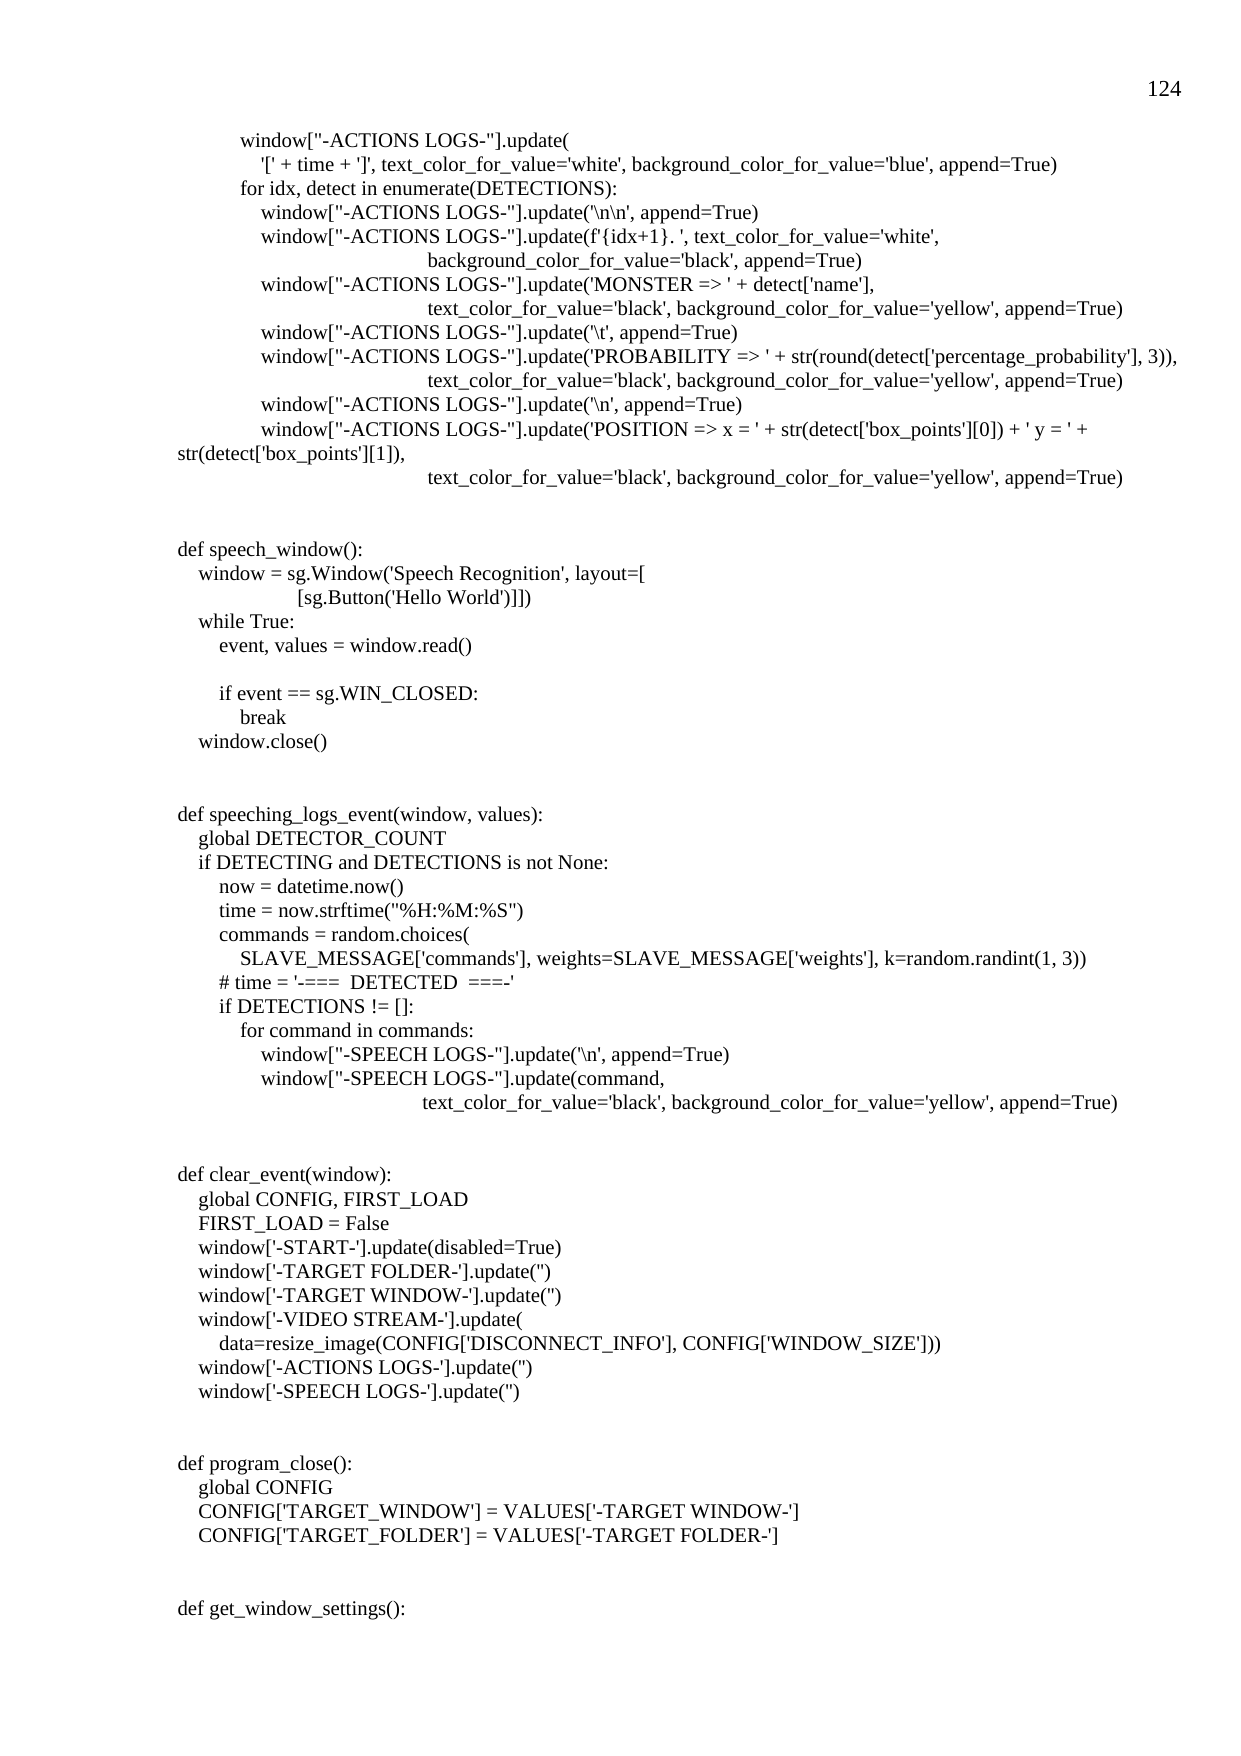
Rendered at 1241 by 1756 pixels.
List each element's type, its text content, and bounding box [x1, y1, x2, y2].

text event, values = window.read() [177, 633, 1181, 657]
text if DETECTING and DETECTIONS is not None: [177, 849, 1181, 874]
text commands = random.choices( [177, 922, 1181, 946]
text text_color_for_value='black', background_color_for_value='yellow', append=True) [177, 1090, 1181, 1114]
text def get_window_settings(): [177, 1596, 1181, 1619]
text background_color_for_value='black', append=True) [177, 248, 1181, 272]
text window['-START-'].update(disabled=True) [177, 1234, 1181, 1259]
text time = now.strftime("%H:%M:%S") [177, 898, 1181, 922]
text window["-ACTIONS LOGS-"].update('\n', append=True) [177, 392, 1181, 416]
text if DETECTIONS != []: [177, 994, 1181, 1018]
text window = sg.Window('Speech Recognition', layout=[ [177, 561, 1181, 585]
text for command in commands: [177, 1018, 1181, 1042]
text data=resize_image(CONFIG['DISCONNECT_INFO'], CONFIG['WINDOW_SIZE'])) [177, 1331, 1181, 1355]
text window["-ACTIONS LOGS-"].update('\t', append=True) [177, 320, 1181, 344]
text global CONFIG [177, 1475, 1181, 1499]
text now = datetime.now() [177, 874, 1181, 898]
text def program_close(): [177, 1451, 1181, 1475]
text window["-ACTIONS LOGS-"].update('MONSTER => ' + detect['name'], [177, 272, 1181, 296]
text window["-ACTIONS LOGS-"].update( [177, 128, 1181, 152]
text window["-ACTIONS LOGS-"].update('\n\n', append=True) [177, 200, 1181, 224]
text global DETECTOR_COUNT [177, 826, 1181, 849]
text window['-SPEECH LOGS-'].update('') [177, 1379, 1181, 1403]
text text_color_for_value='black', background_color_for_value='yellow', append=True) [177, 368, 1181, 392]
text FIRST_LOAD = False [177, 1211, 1181, 1234]
text for idx, detect in enumerate(DETECTIONS): [177, 176, 1181, 200]
text def speeching_logs_event(window, values): [177, 801, 1181, 826]
text window['-TARGET FOLDER-'].update('') [177, 1259, 1181, 1283]
text SLAVE_MESSAGE['commands'], weights=SLAVE_MESSAGE['weights'], k=random.randint(1, 3)) [177, 946, 1181, 970]
text def speech_window(): [177, 537, 1181, 561]
text window['-TARGET WINDOW-'].update('') [177, 1283, 1181, 1307]
text text_color_for_value='black', background_color_for_value='yellow', append=True) [177, 296, 1181, 320]
text window['-ACTIONS LOGS-'].update('') [177, 1355, 1181, 1379]
text def clear_event(window): [177, 1162, 1181, 1186]
text # time = '-=== DETECTED ===-' [177, 970, 1181, 994]
text break [177, 705, 1181, 729]
text window["-ACTIONS LOGS-"].update(f'{idx+1}. ', text_color_for_value='white', [177, 224, 1181, 248]
text window["-SPEECH LOGS-"].update(command, [177, 1066, 1181, 1090]
text window['-VIDEO STREAM-'].update( [177, 1307, 1181, 1331]
text window["-ACTIONS LOGS-"].update('PROBABILITY => ' + str(round(detect['percentage_probability'], 3)), [177, 344, 1181, 368]
text CONFIG['TARGET_WINDOW'] = VALUES['-TARGET WINDOW-'] [177, 1499, 1181, 1523]
text '[' + time + ']', text_color_for_value='white', background_color_for_value='blue', append=True) [177, 152, 1181, 176]
text window.close() [177, 729, 1181, 753]
text [sg.Button('Hello World')]]) [177, 585, 1181, 609]
text if event == sg.WIN_CLOSED: [177, 681, 1181, 705]
text window["-ACTIONS LOGS-"].update('POSITION => x = ' + str(detect['box_points'][0]) + ' y = ' + str(detect['box_points'][1]), [177, 416, 1181, 464]
text window["-SPEECH LOGS-"].update('\n', append=True) [177, 1042, 1181, 1066]
text text_color_for_value='black', background_color_for_value='yellow', append=True) [177, 464, 1181, 489]
text global CONFIG, FIRST_LOAD [177, 1186, 1181, 1211]
text CONFIG['TARGET_FOLDER'] = VALUES['-TARGET FOLDER-'] [177, 1523, 1181, 1547]
text while True: [177, 609, 1181, 633]
